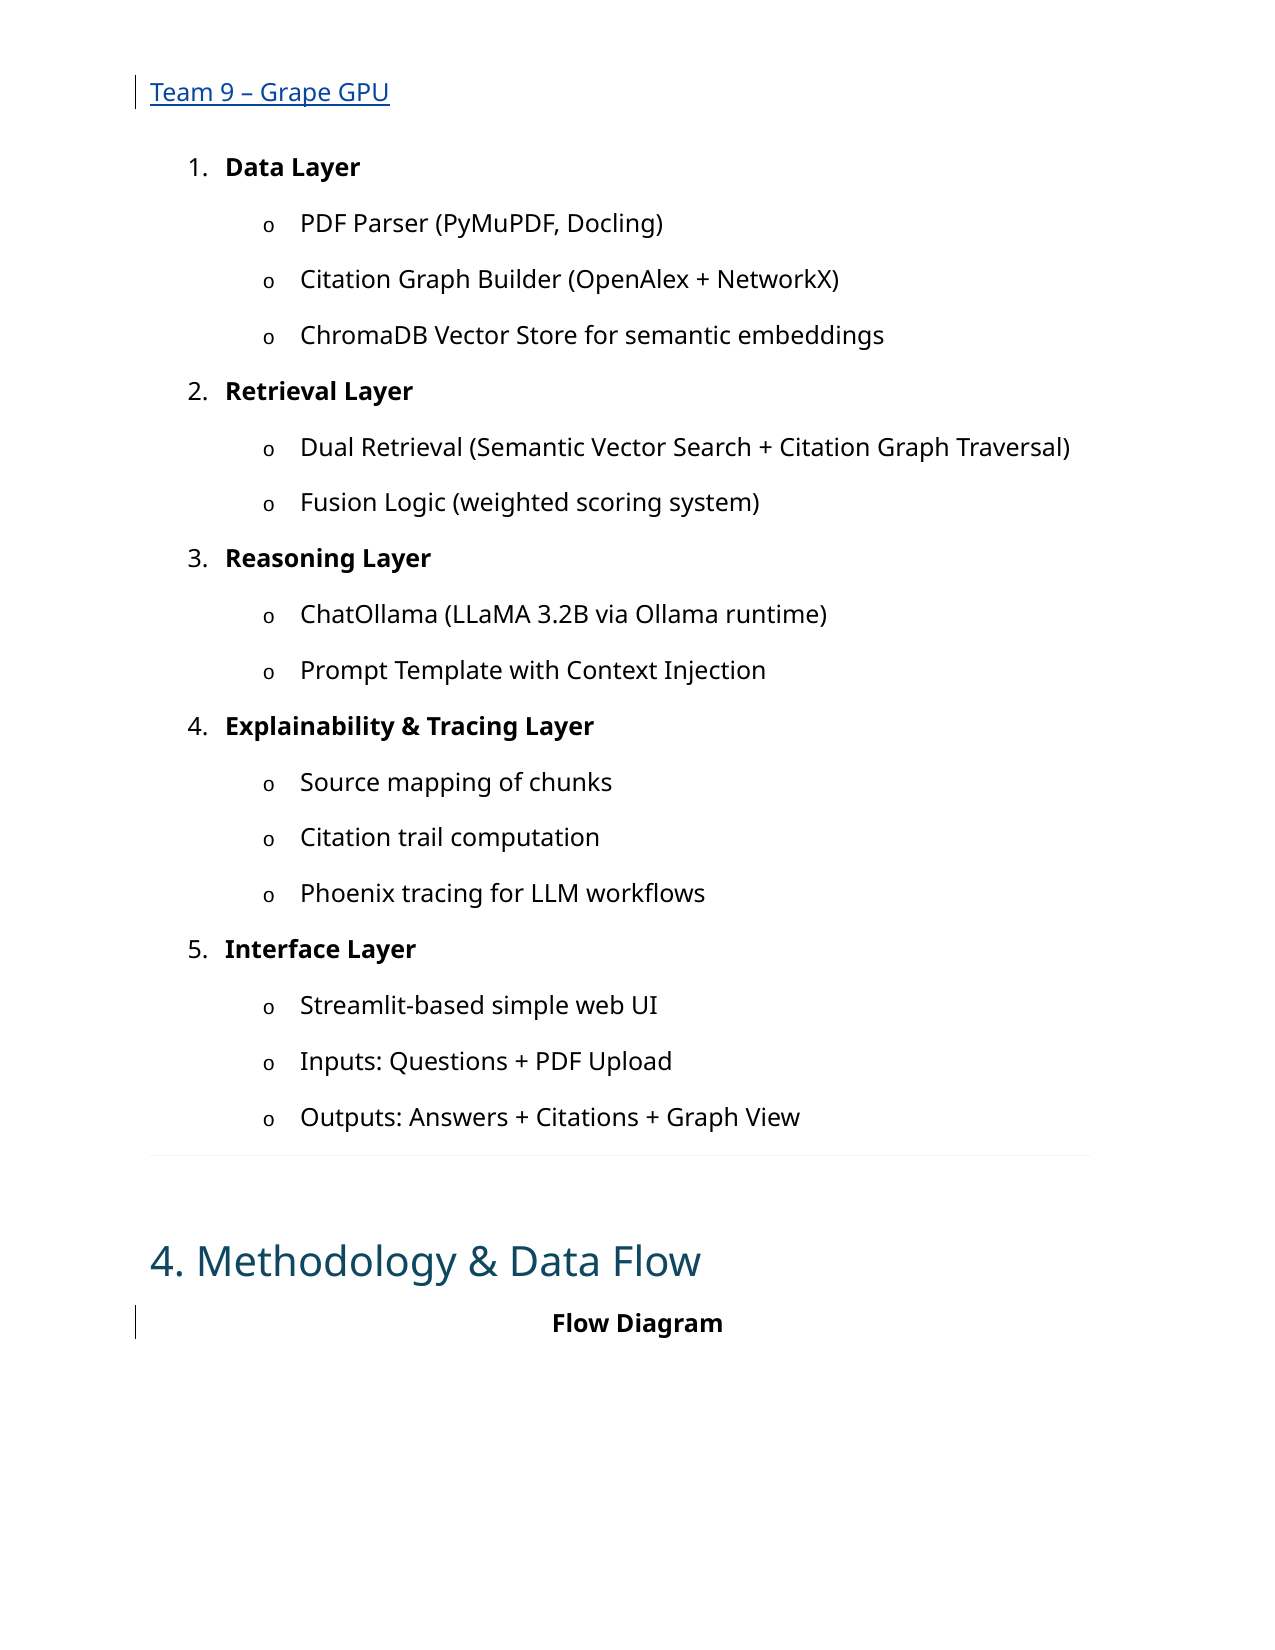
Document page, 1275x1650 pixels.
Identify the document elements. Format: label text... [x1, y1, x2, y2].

list Outputs: Answers + Citations + Graph View [262, 1099, 1125, 1133]
list Fusion Logic (weighted scoring system) [262, 485, 1125, 519]
list ChatOllama (LLaMA 3.2B via Ollama runtime) [262, 597, 1125, 631]
list Phoenix tracing for LLM workflows [262, 876, 1125, 910]
list Dual Retrieval (Semantic Vector Search + Citation Graph Traversal) [262, 429, 1125, 463]
list Retrieval Layer [187, 373, 1125, 407]
list Citation Graph Builder (OpenAlex + NetworkX) [262, 262, 1125, 296]
list Reasoning Layer [187, 541, 1125, 575]
subtitle 4. Methodology & Data Flow [150, 1232, 1125, 1288]
list Source mapping of chunks [262, 764, 1125, 798]
list PDF Parser (PyMuPDF, Docling) [262, 206, 1125, 240]
list Explainability & Tracing Layer [187, 708, 1125, 742]
list Streamlit-based simple web UI [262, 987, 1125, 1022]
list Inputs: Questions + PDF Upload [262, 1043, 1125, 1077]
text Flow Diagram [150, 1305, 1125, 1339]
list Interface Layer [187, 932, 1125, 966]
list Data Layer [187, 150, 1125, 184]
list Prompt Template with Context Injection [262, 652, 1125, 687]
list ChromaDB Vector Store for semantic embeddings [262, 317, 1125, 352]
list Citation trail computation [262, 820, 1125, 854]
